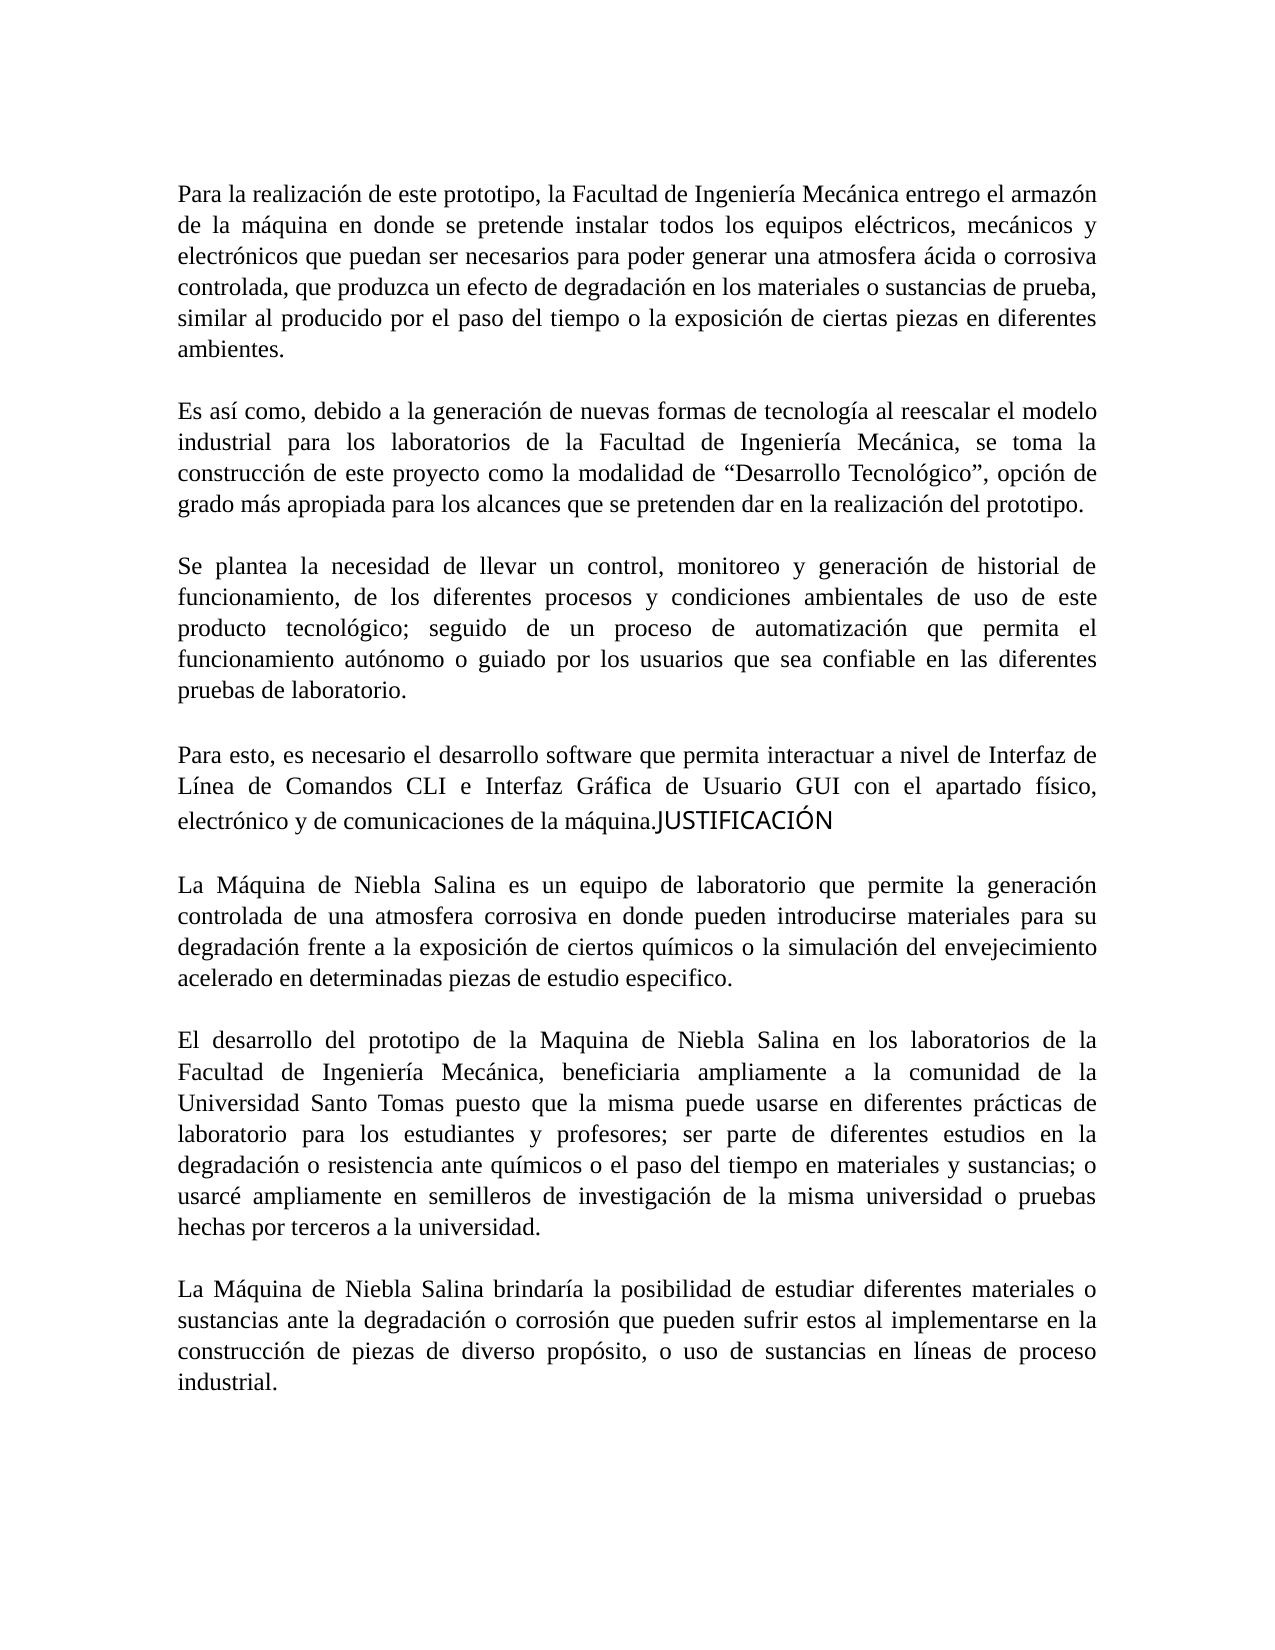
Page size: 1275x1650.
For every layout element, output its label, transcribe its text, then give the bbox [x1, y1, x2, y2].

text Es así como, debido a la generación de nuevas formas de tecnología al reescalar el modelo industrial para los laboratorios de la Facultad de Ingeniería Mecánica, se toma la construcción de este proyecto como la modalidad de “Desarrollo Tecnológico”, opción de grado más apropiada para los alcances que se pretenden dar en la realización del prototipo. [177, 396, 1098, 518]
text La Máquina de Niebla Salina brindaría la posibilidad de estudiar diferentes materiales o sustancias ante la degradación o corrosión que pueden sufrir estos al implementarse en la construcción de piezas de diverso propósito, o uso de sustancias en líneas de proceso industrial. [177, 1274, 1098, 1396]
text Para esto, es necesario el desarrollo software que permita interactuar a nivel de Interfaz de Línea de Comandos CLI e Interfaz Gráfica de Usuario GUI con el apartado físico, electrónico y de comunicaciones de la máquina.JUSTIFICACIÓN [177, 740, 1098, 837]
text La Máquina de Niebla Salina es un equipo de laboratorio que permite la generación controlada de una atmosfera corrosiva en donde pueden introducirse materiales para su degradación frente a la exposición de ciertos químicos o la simulación del envejecimiento acelerado en determinadas piezas de estudio especifico. [177, 870, 1098, 992]
text Se plantea la necesidad de llevar un control, monitoreo y generación de historial de funcionamiento, de los diferentes procesos y condiciones ambientales de uso de este producto tecnológico; seguido de un proceso de automatización que permita el funcionamiento autónomo o guiado por los usuarios que sea confiable en las diferentes pruebas de laboratorio. [177, 551, 1098, 704]
text Para la realización de este prototipo, la Facultad de Ingeniería Mecánica entrego el armazón de la máquina en donde se pretende instalar todos los equipos eléctricos, mecánicos y electrónicos que puedan ser necesarios para poder generar una atmosfera ácida o corrosiva controlada, que produzca un efecto de degradación en los materiales o sustancias de prueba, similar al producido por el paso del tiempo o la exposición de ciertas piezas en diferentes ambientes. [177, 179, 1098, 363]
text El desarrollo del prototipo de la Maquina de Niebla Salina en los laboratorios de la Facultad de Ingeniería Mecánica, beneficiaria ampliamente a la comunidad de la Universidad Santo Tomas puesto que la misma puede usarse en diferentes prácticas de laboratorio para los estudiantes y profesores; ser parte de diferentes estudios en la degradación o resistencia ante químicos o el paso del tiempo en materiales y sustancias; o usarcé ampliamente en semilleros de investigación de la misma universidad o pruebas hechas por terceros a la universidad. [177, 1026, 1098, 1241]
